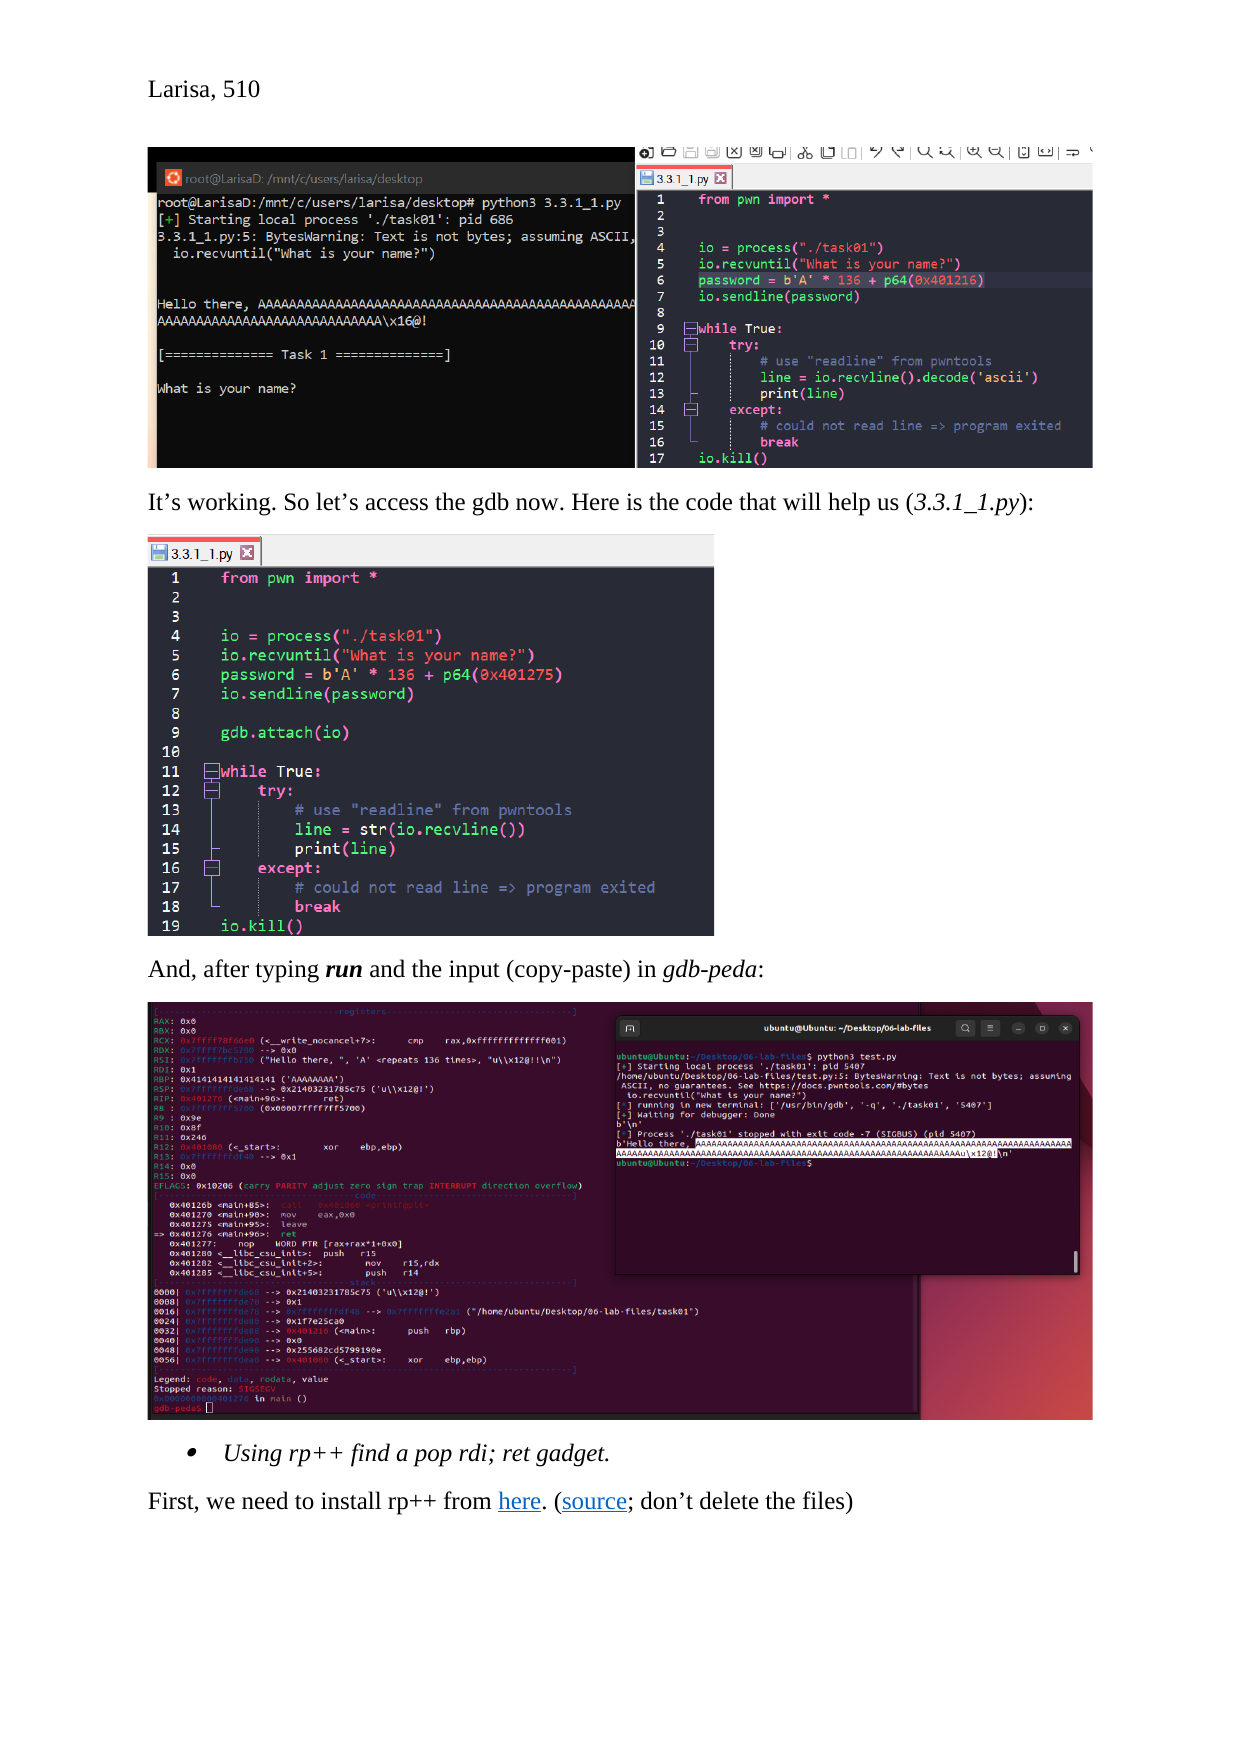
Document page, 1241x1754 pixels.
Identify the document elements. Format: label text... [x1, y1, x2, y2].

list Using rp++ find a pop rdi; ret gadget. [185, 1438, 1093, 1467]
picture [147, 1002, 1093, 1420]
text And, after typing run and the input (copy-paste) in gdb-peda: [148, 954, 1093, 983]
picture [147, 147, 1093, 468]
text First, we need to install rp++ from here. (source; don’t delete the files) [148, 1486, 1093, 1515]
text It’s working. So let’s access the gdb now. Here is the code that will help us (3.3.1_1.py): [148, 487, 1093, 515]
picture [147, 534, 715, 936]
